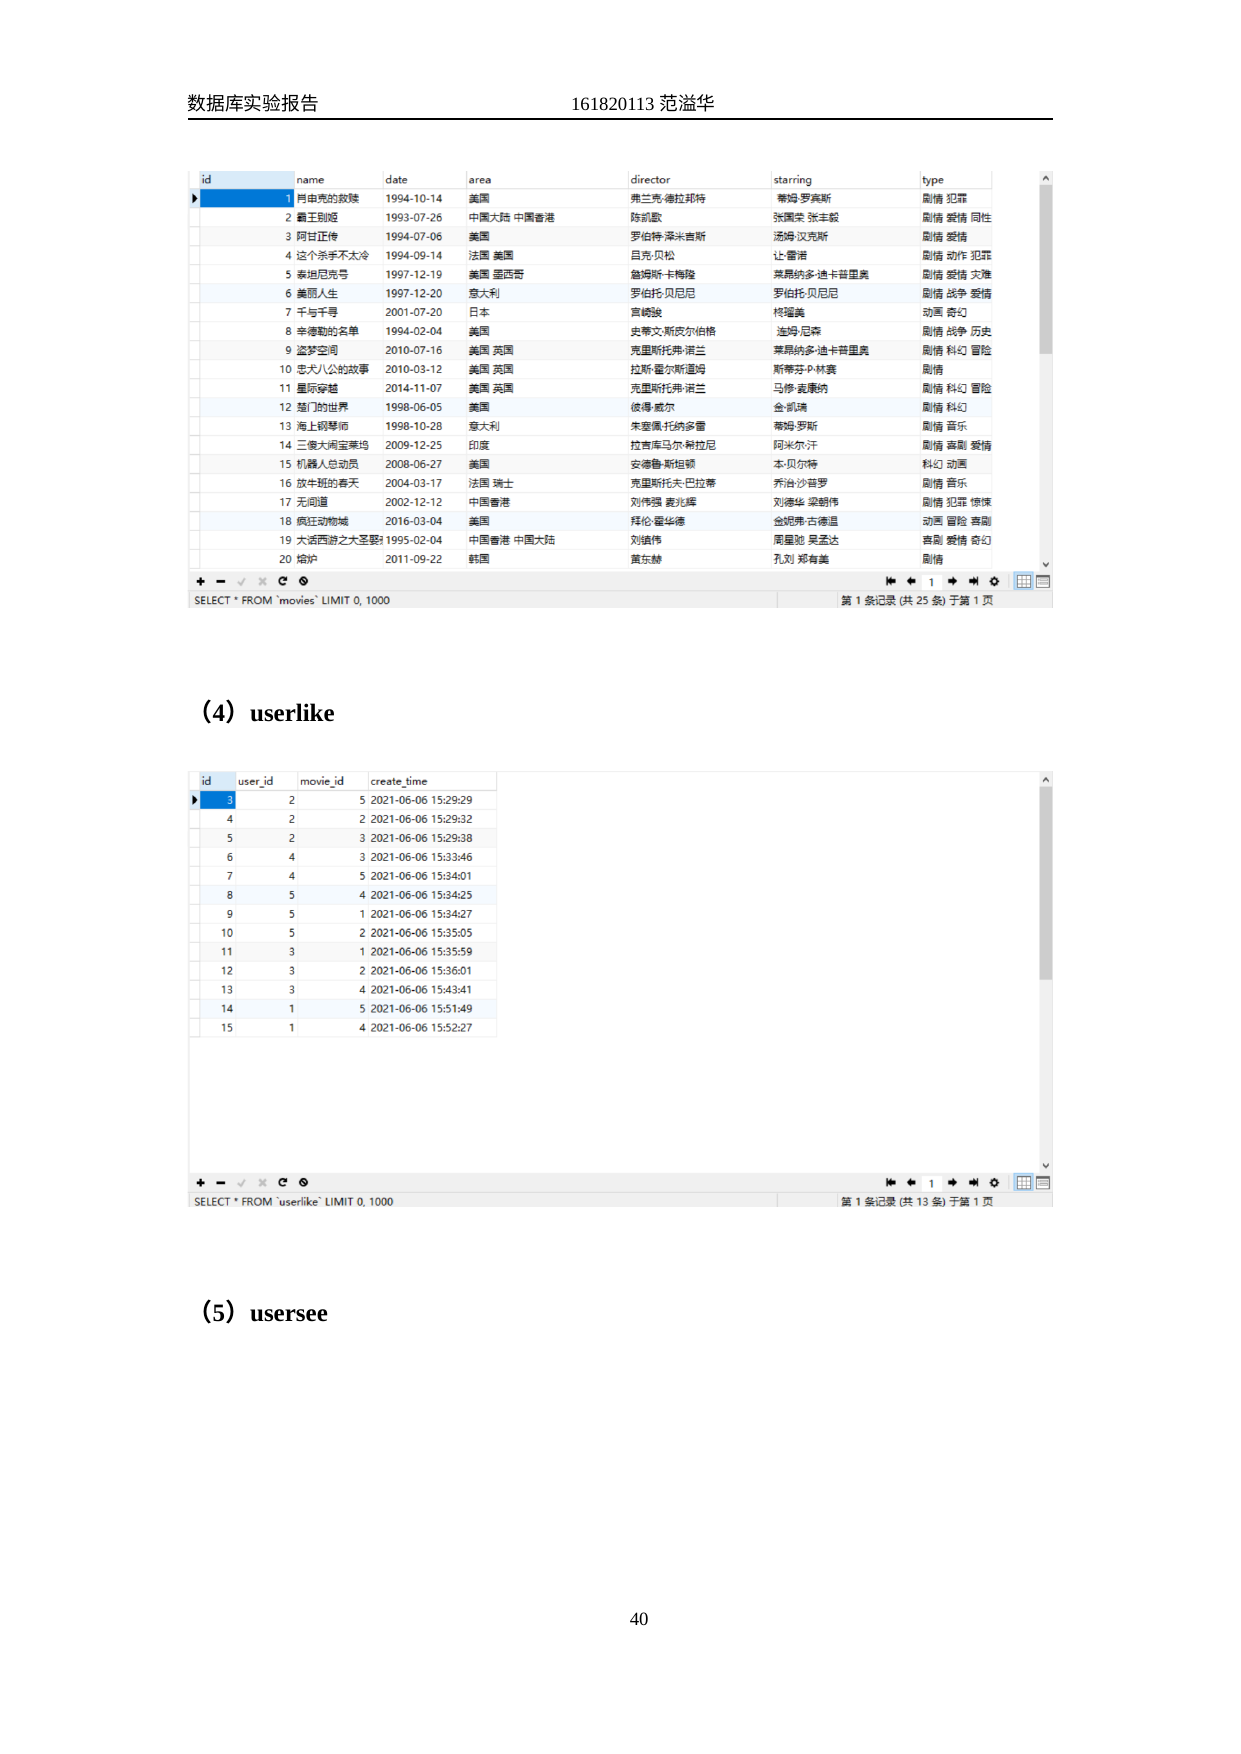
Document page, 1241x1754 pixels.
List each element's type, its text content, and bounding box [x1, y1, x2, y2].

text （5）usersee [187, 1278, 1053, 1343]
picture [187, 771, 1053, 1207]
picture [187, 171, 1053, 608]
text （4）userlike [187, 678, 1053, 743]
